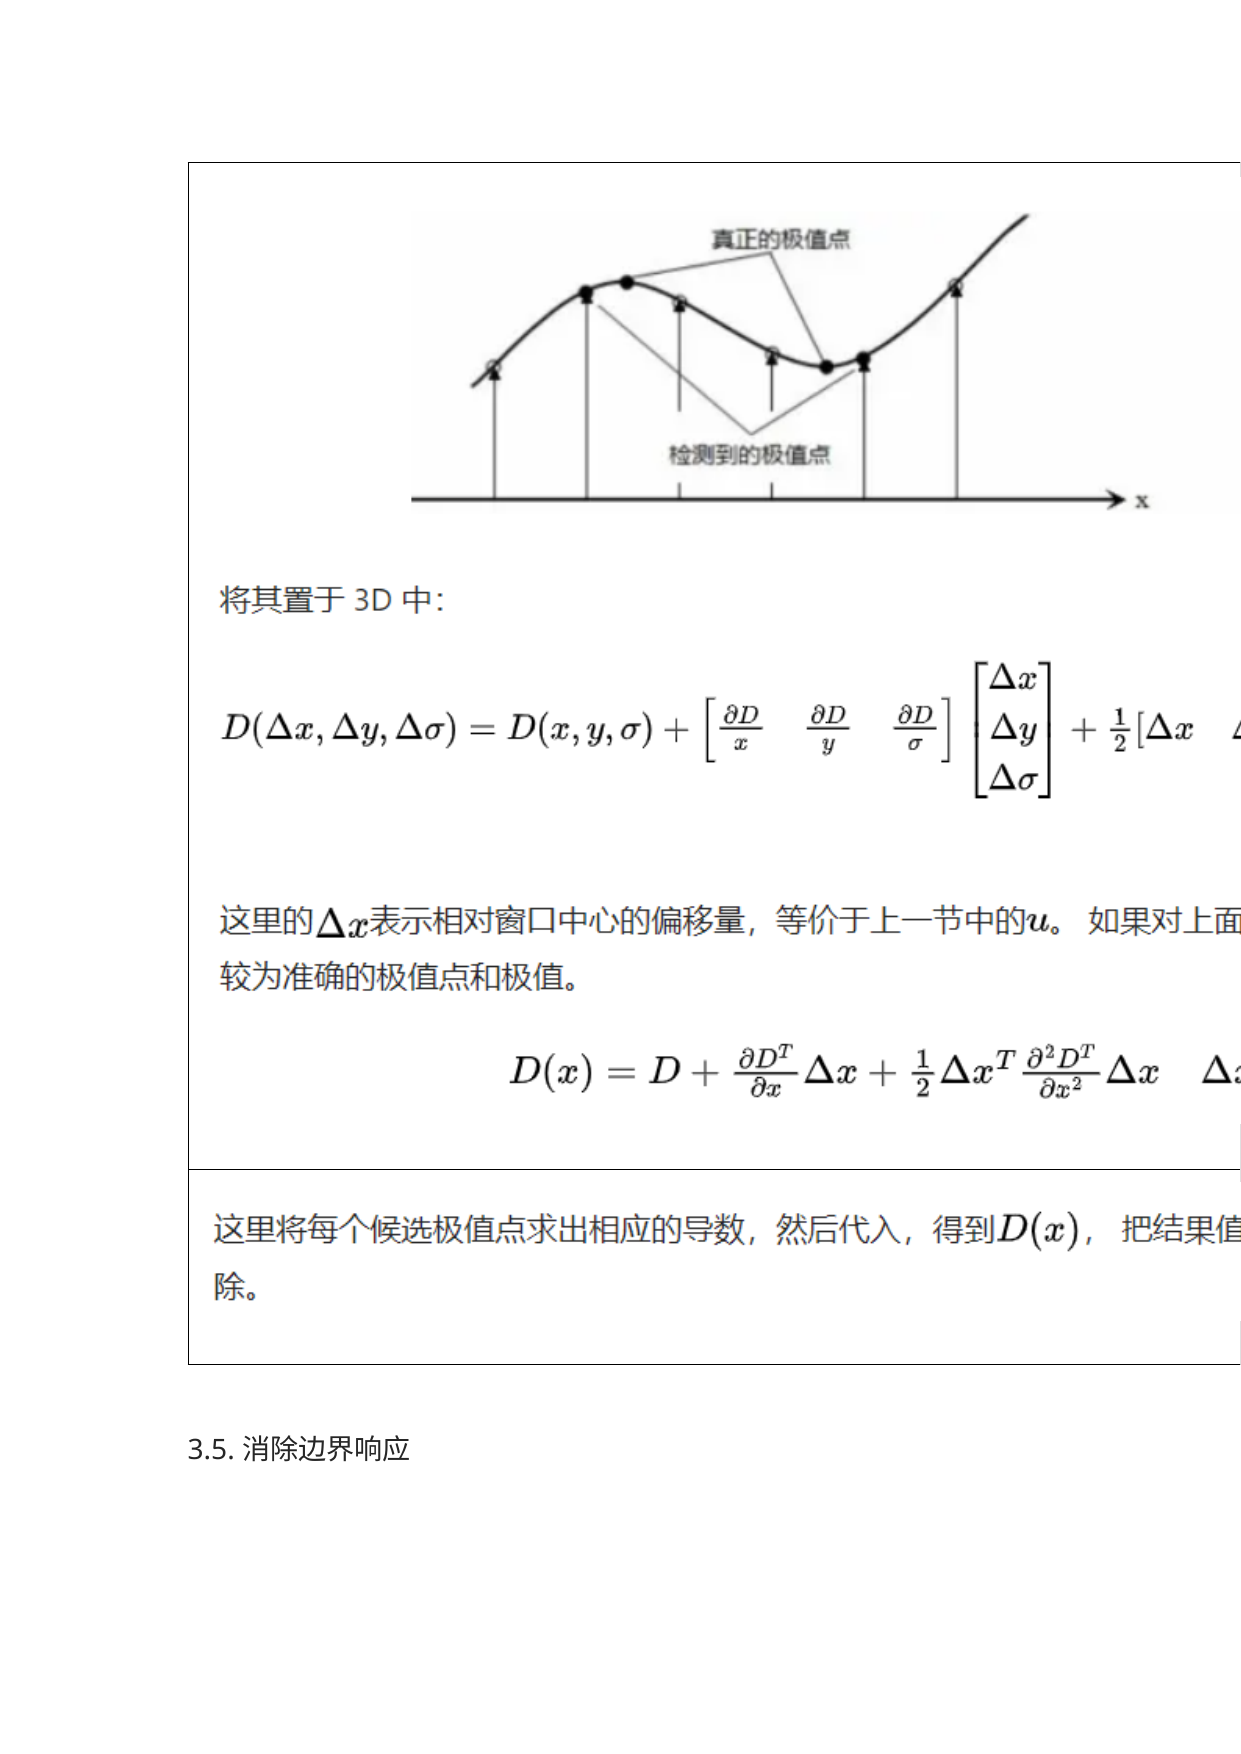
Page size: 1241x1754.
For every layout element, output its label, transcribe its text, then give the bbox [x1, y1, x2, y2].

picture [199, 177, 1241, 1124]
table_cell [189, 1170, 1240, 1364]
picture [199, 1182, 1241, 1321]
table_header [189, 163, 1240, 1169]
subtitle 3.5. 消除边界响应 [187, 1415, 1053, 1480]
